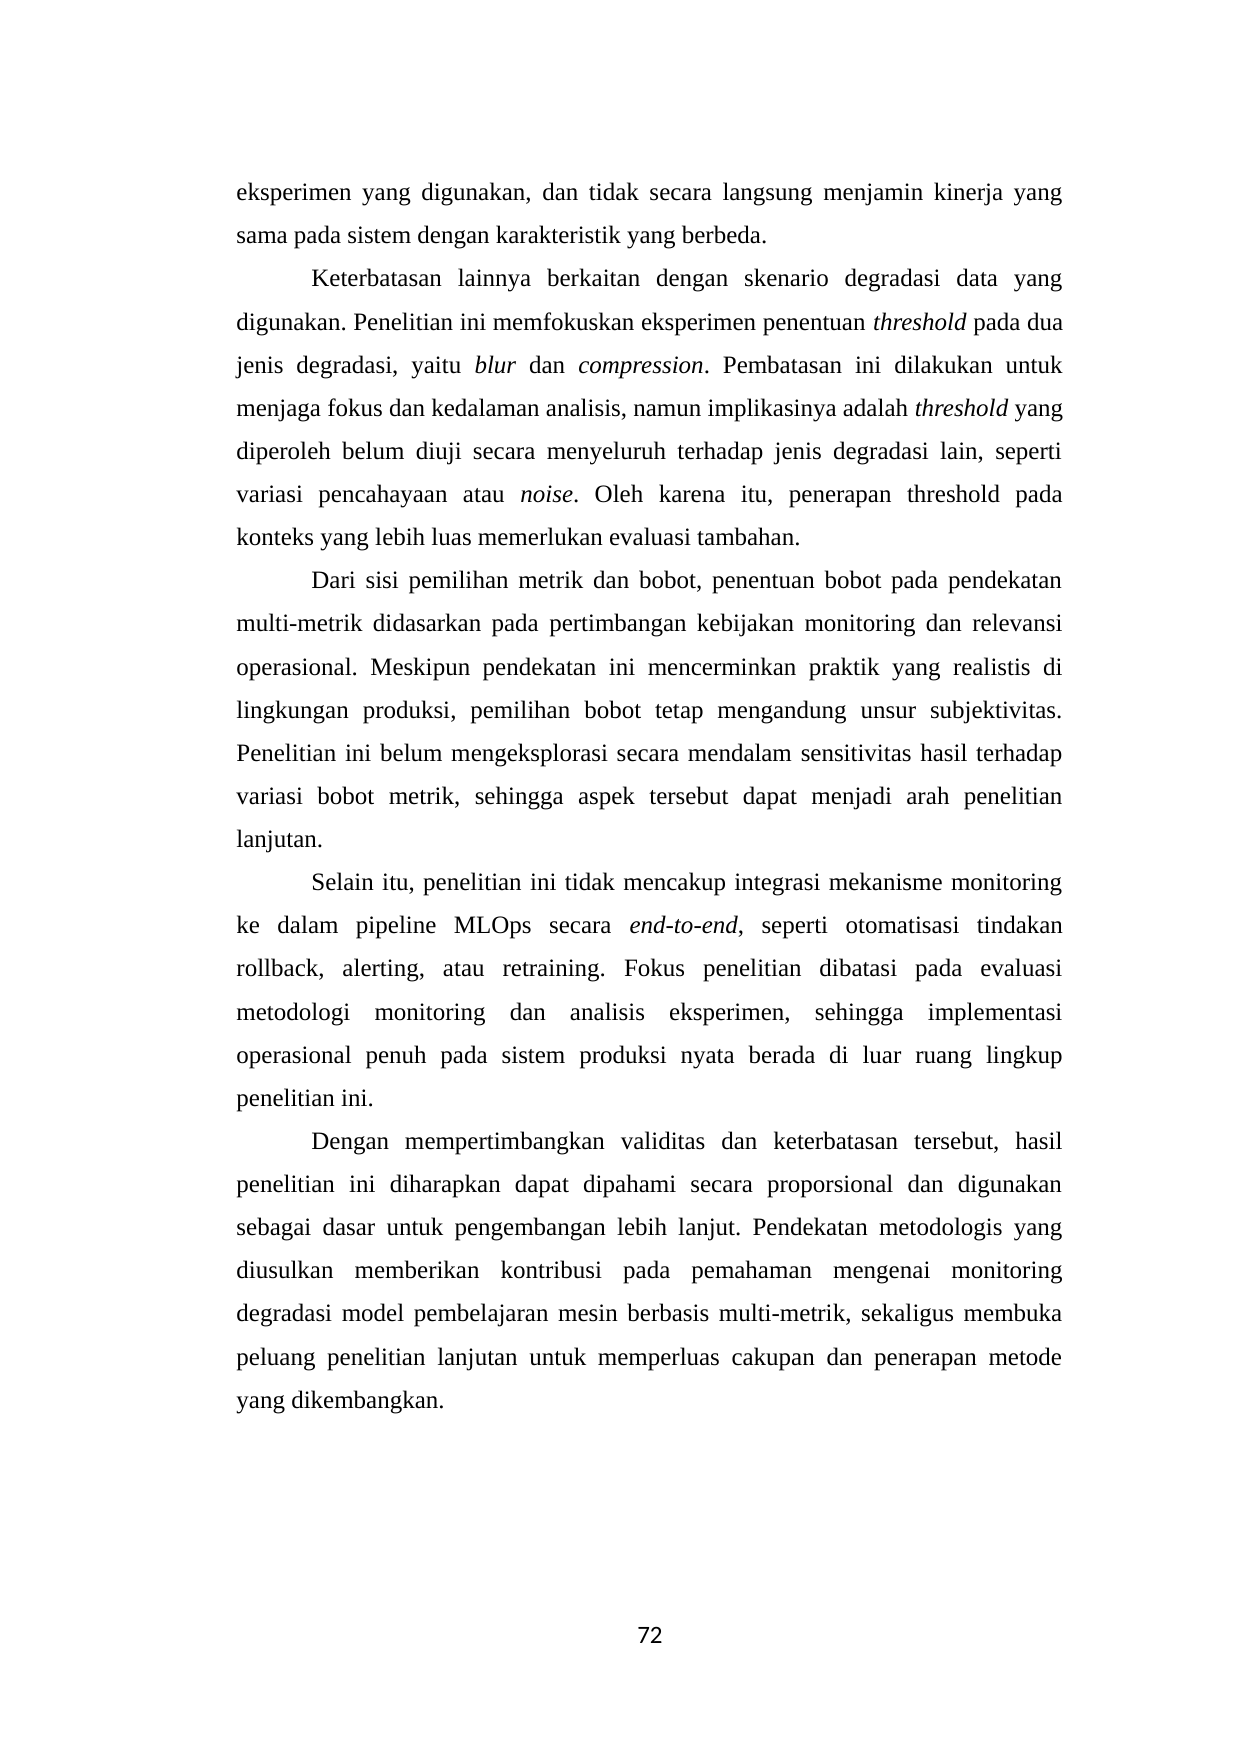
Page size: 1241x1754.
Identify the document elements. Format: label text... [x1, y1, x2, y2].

text Dari sisi pemilihan metrik dan bobot, penentuan bobot pada pendekatan multi-metrik didasarkan pada pertimbangan kebijakan monitoring dan relevansi operasional. Meskipun pendekatan ini mencerminkan praktik yang realistis di lingkungan produksi, pemilihan bobot tetap mengandung unsur subjektivitas. Penelitian ini belum mengeksplorasi secara mendalam sensitivitas hasil terhadap variasi bobot metrik, sehingga aspek tersebut dapat menjadi arah penelitian lanjutan. [236, 565, 1063, 853]
text Dengan mempertimbangkan validitas dan keterbatasan tersebut, hasil penelitian ini diharapkan dapat dipahami secara proporsional dan digunakan sebagai dasar untuk pengembangan lebih lanjut. Pendekatan metodologis yang diusulkan memberikan kontribusi pada pemahaman mengenai monitoring degradasi model pembelajaran mesin berbasis multi-metrik, sekaligus membuka peluang penelitian lanjutan untuk memperluas cakupan dan penerapan metode yang dikembangkan. [236, 1126, 1063, 1413]
text Keterbatasan lainnya berkaitan dengan skenario degradasi data yang digunakan. Penelitian ini memfokuskan eksperimen penentuan threshold pada dua jenis degradasi, yaitu blur dan compression. Pembatasan ini dilakukan untuk menjaga fokus dan kedalaman analisis, namun implikasinya adalah threshold yang diperoleh belum diuji secara menyeluruh terhadap jenis degradasi lain, seperti variasi pencahayaan atau noise. Oleh karena itu, penerapan threshold pada konteks yang lebih luas memerlukan evaluasi tambahan. [236, 263, 1063, 551]
text Selain itu, penelitian ini tidak mencakup integrasi mekanisme monitoring ke dalam pipeline MLOps secara end-to-end, seperti otomatisasi tindakan rollback, alerting, atau retraining. Fokus penelitian dibatasi pada evaluasi metodologi monitoring dan analisis eksperimen, sehingga implementasi operasional penuh pada sistem produksi nyata berada di luar ruang lingkup penelitian ini. [236, 867, 1063, 1112]
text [236, 177, 1063, 249]
